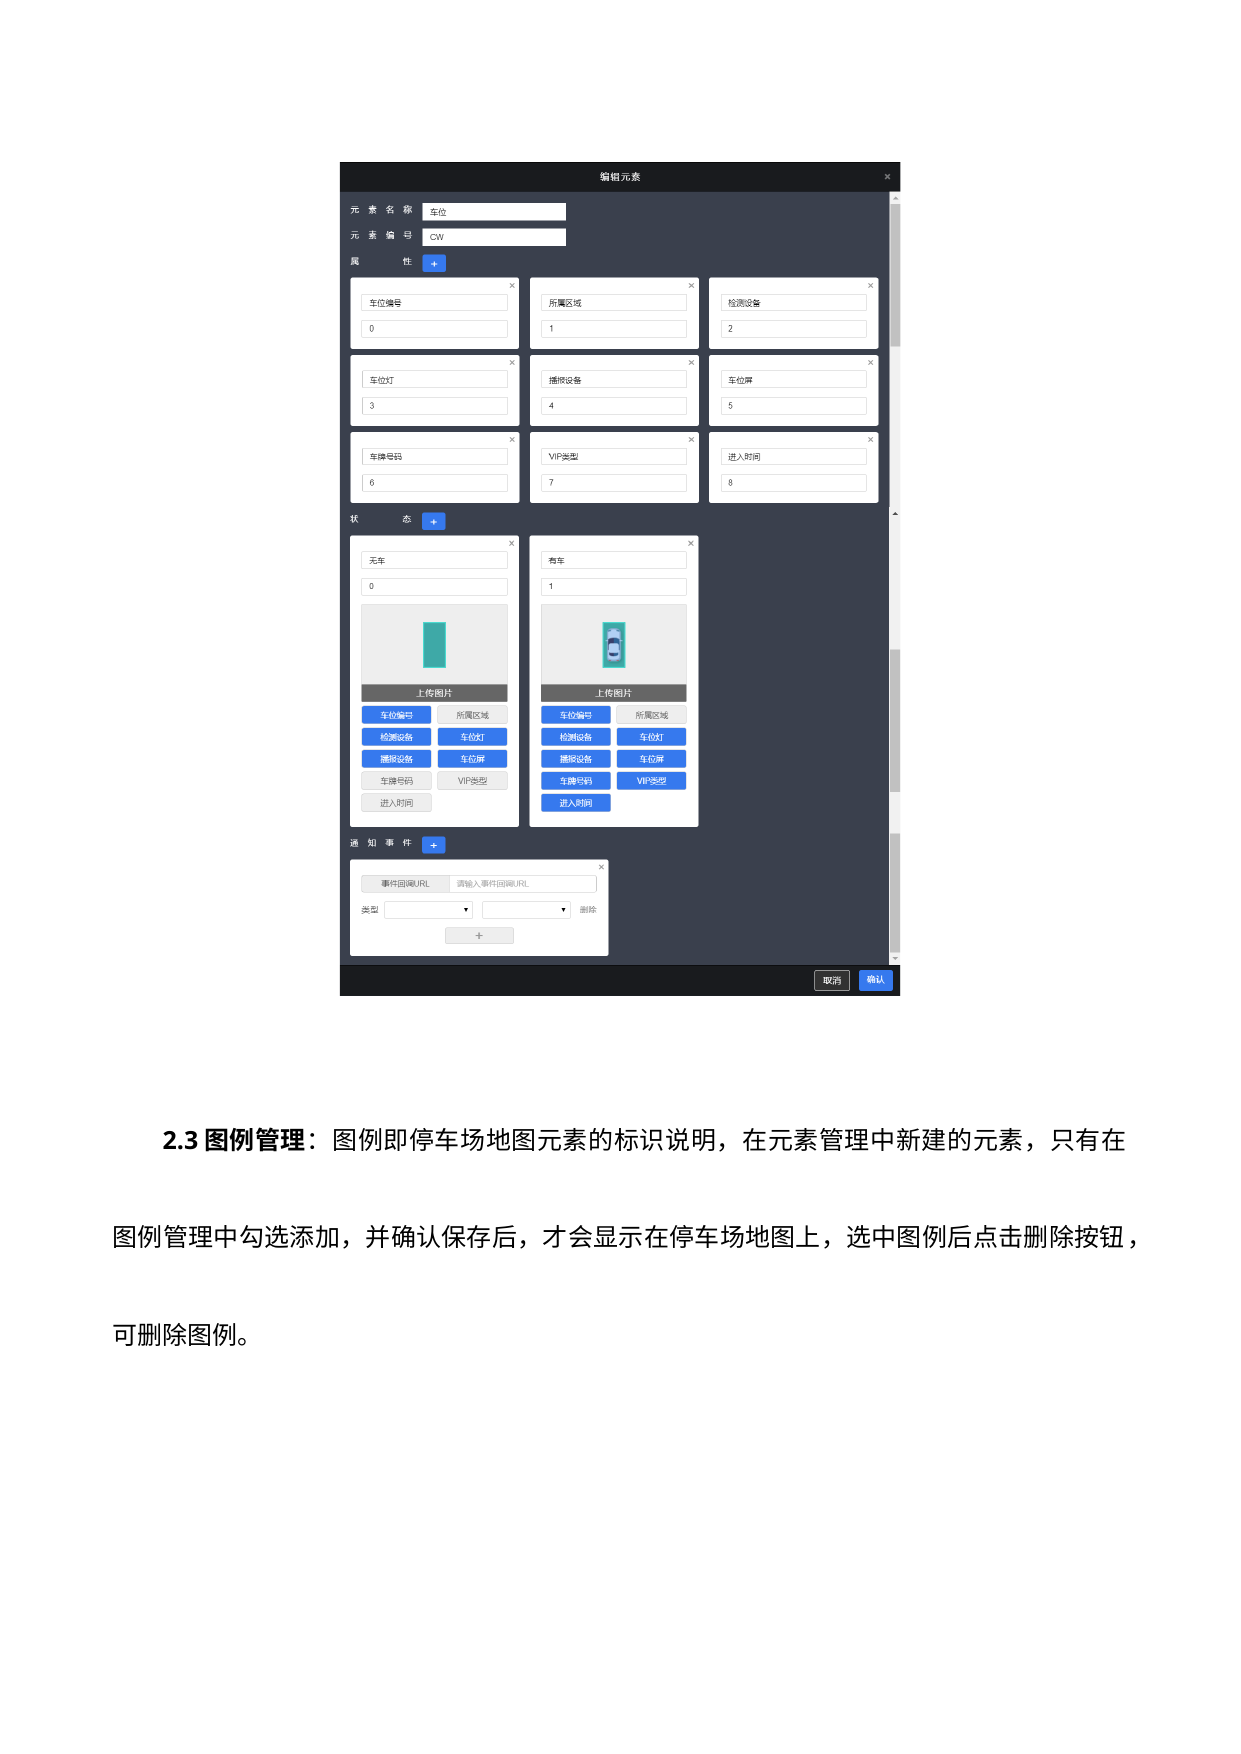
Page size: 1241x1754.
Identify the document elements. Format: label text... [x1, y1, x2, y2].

picture [339, 162, 901, 996]
list 2.3图例管理：图例即停车场地图元素的标识说明，在元素管理中新建的元素，只有在图例管理中勾选添加，并确认保存后，才会显示在停车场地图上，选中图例后点击删除按钮，可删除图例。 [112, 1106, 1128, 1366]
